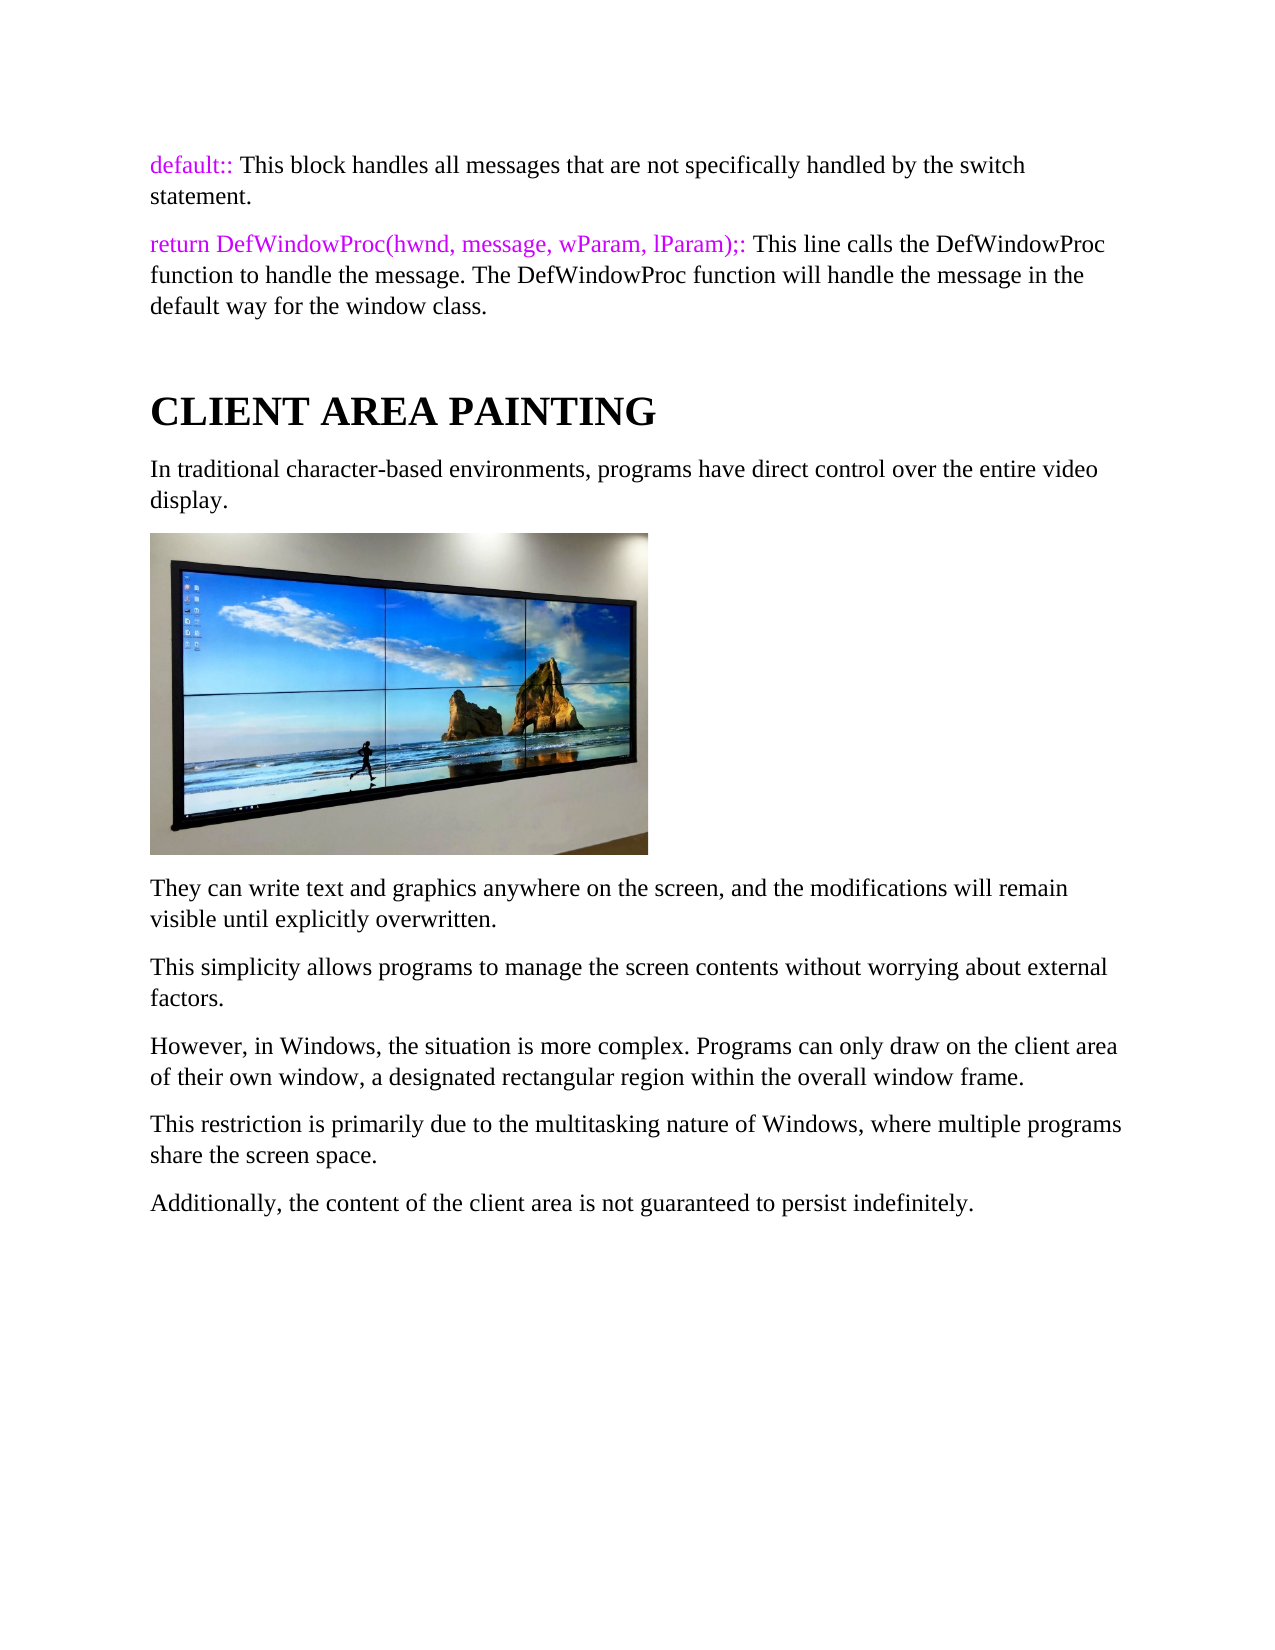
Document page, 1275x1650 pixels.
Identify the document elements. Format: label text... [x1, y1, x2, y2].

text This simplicity allows programs to manage the screen contents without worrying about external factors. [150, 952, 1125, 1012]
picture [150, 533, 649, 855]
text Additionally, the content of the client area is not guaranteed to persist indefinitely. [150, 1188, 1125, 1217]
text return DefWindowProc(hwnd, message, wParam, lParam);: This line calls the DefWindowProc function to handle the message. The DefWindowProc function will handle the message in the default way for the window class. [150, 229, 1125, 319]
text This restriction is primarily due to the multitasking nature of Windows, where multiple programs share the screen space. [150, 1109, 1125, 1169]
text default:: This block handles all messages that are not specifically handled by the switch statement. [150, 150, 1125, 210]
text In traditional character-based environments, programs have direct control over the entire video display. [150, 454, 1125, 514]
text They can write text and graphics anywhere on the screen, and the modifications will remain visible until explicitly overwritten. [150, 873, 1125, 933]
text CLIENT AREA PAINTING [150, 386, 1125, 434]
text However, in Windows, the situation is more complex. Programs can only draw on the client area of their own window, a designated rectangular region within the overall window frame. [150, 1031, 1125, 1091]
